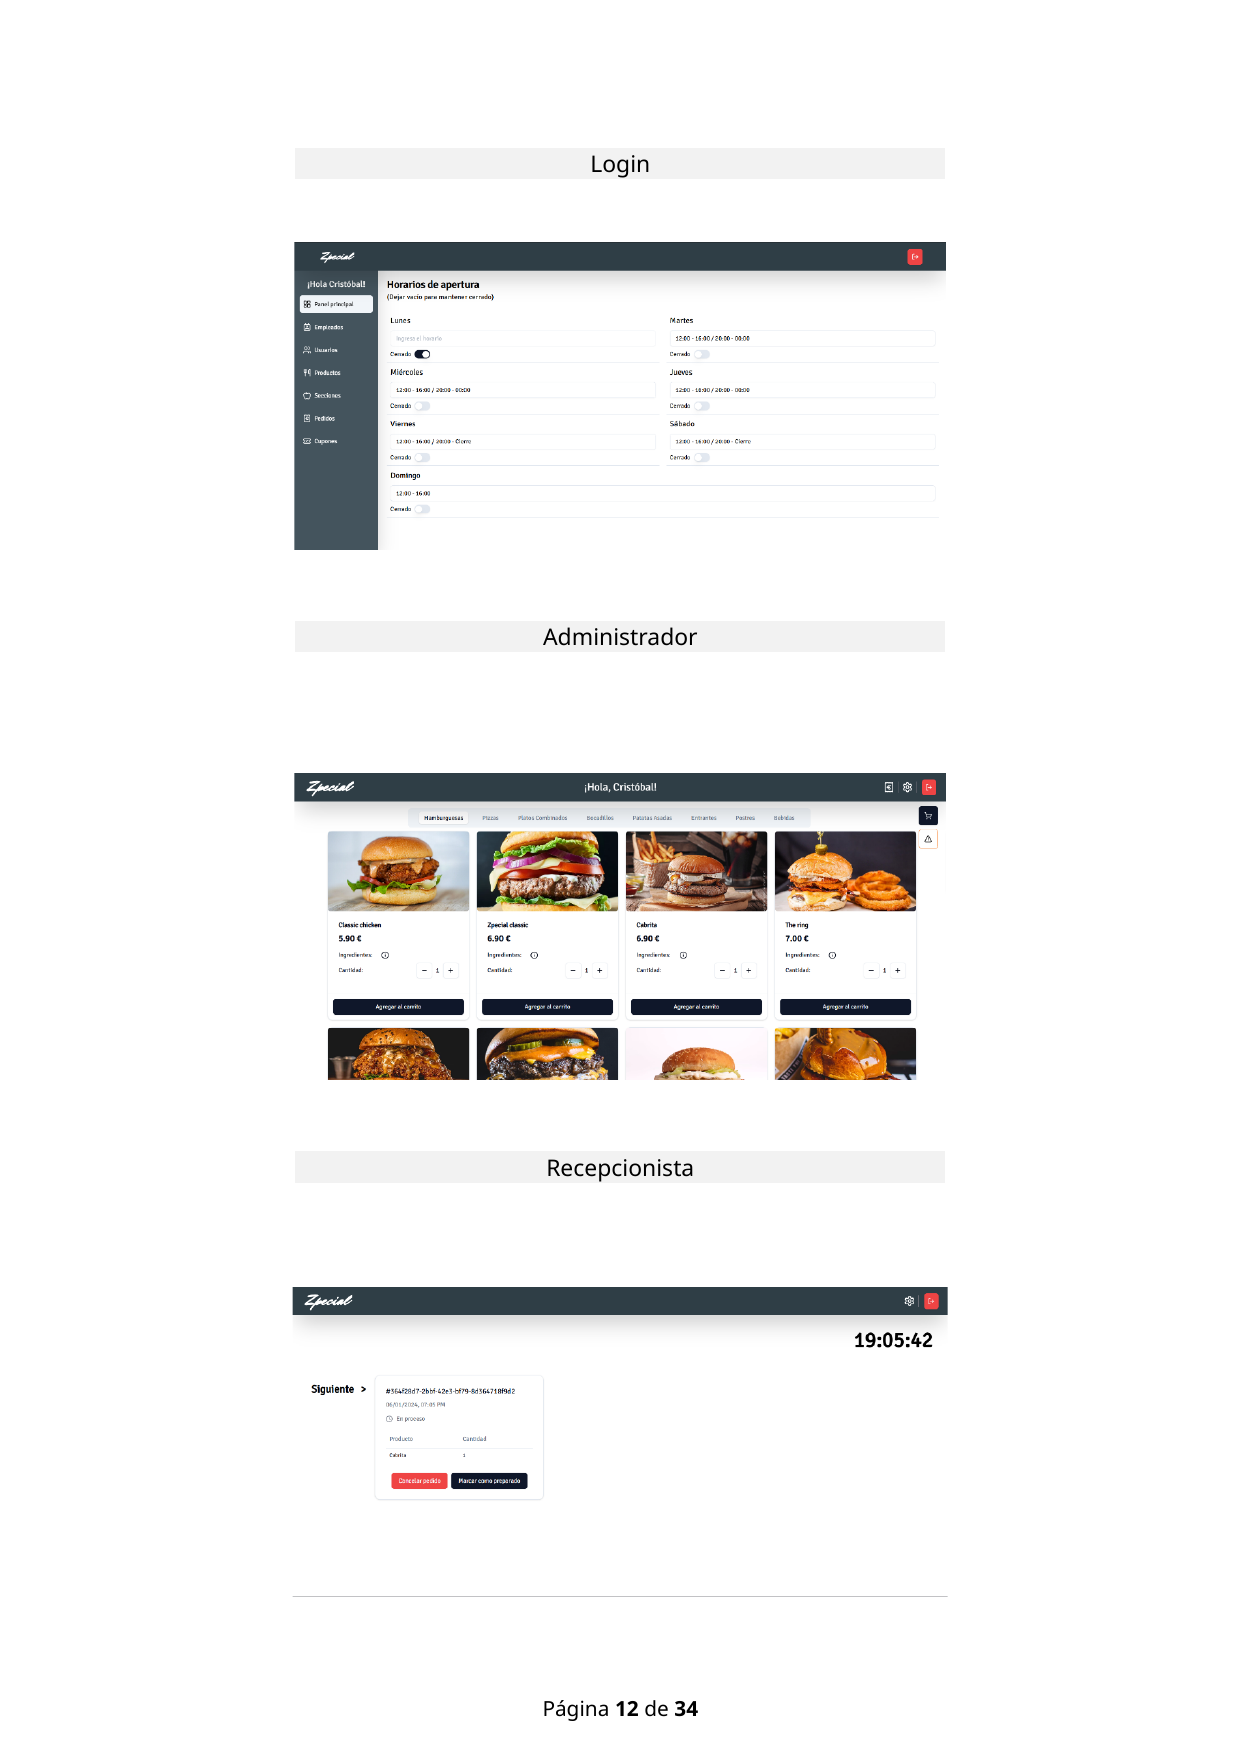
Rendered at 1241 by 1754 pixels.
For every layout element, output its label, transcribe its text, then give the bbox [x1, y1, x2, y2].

text Login [295, 148, 945, 179]
picture [294, 242, 946, 550]
picture [292, 1287, 948, 1597]
text Administrador [295, 621, 945, 652]
picture [294, 773, 946, 1080]
text Recepcionista [295, 1151, 945, 1183]
